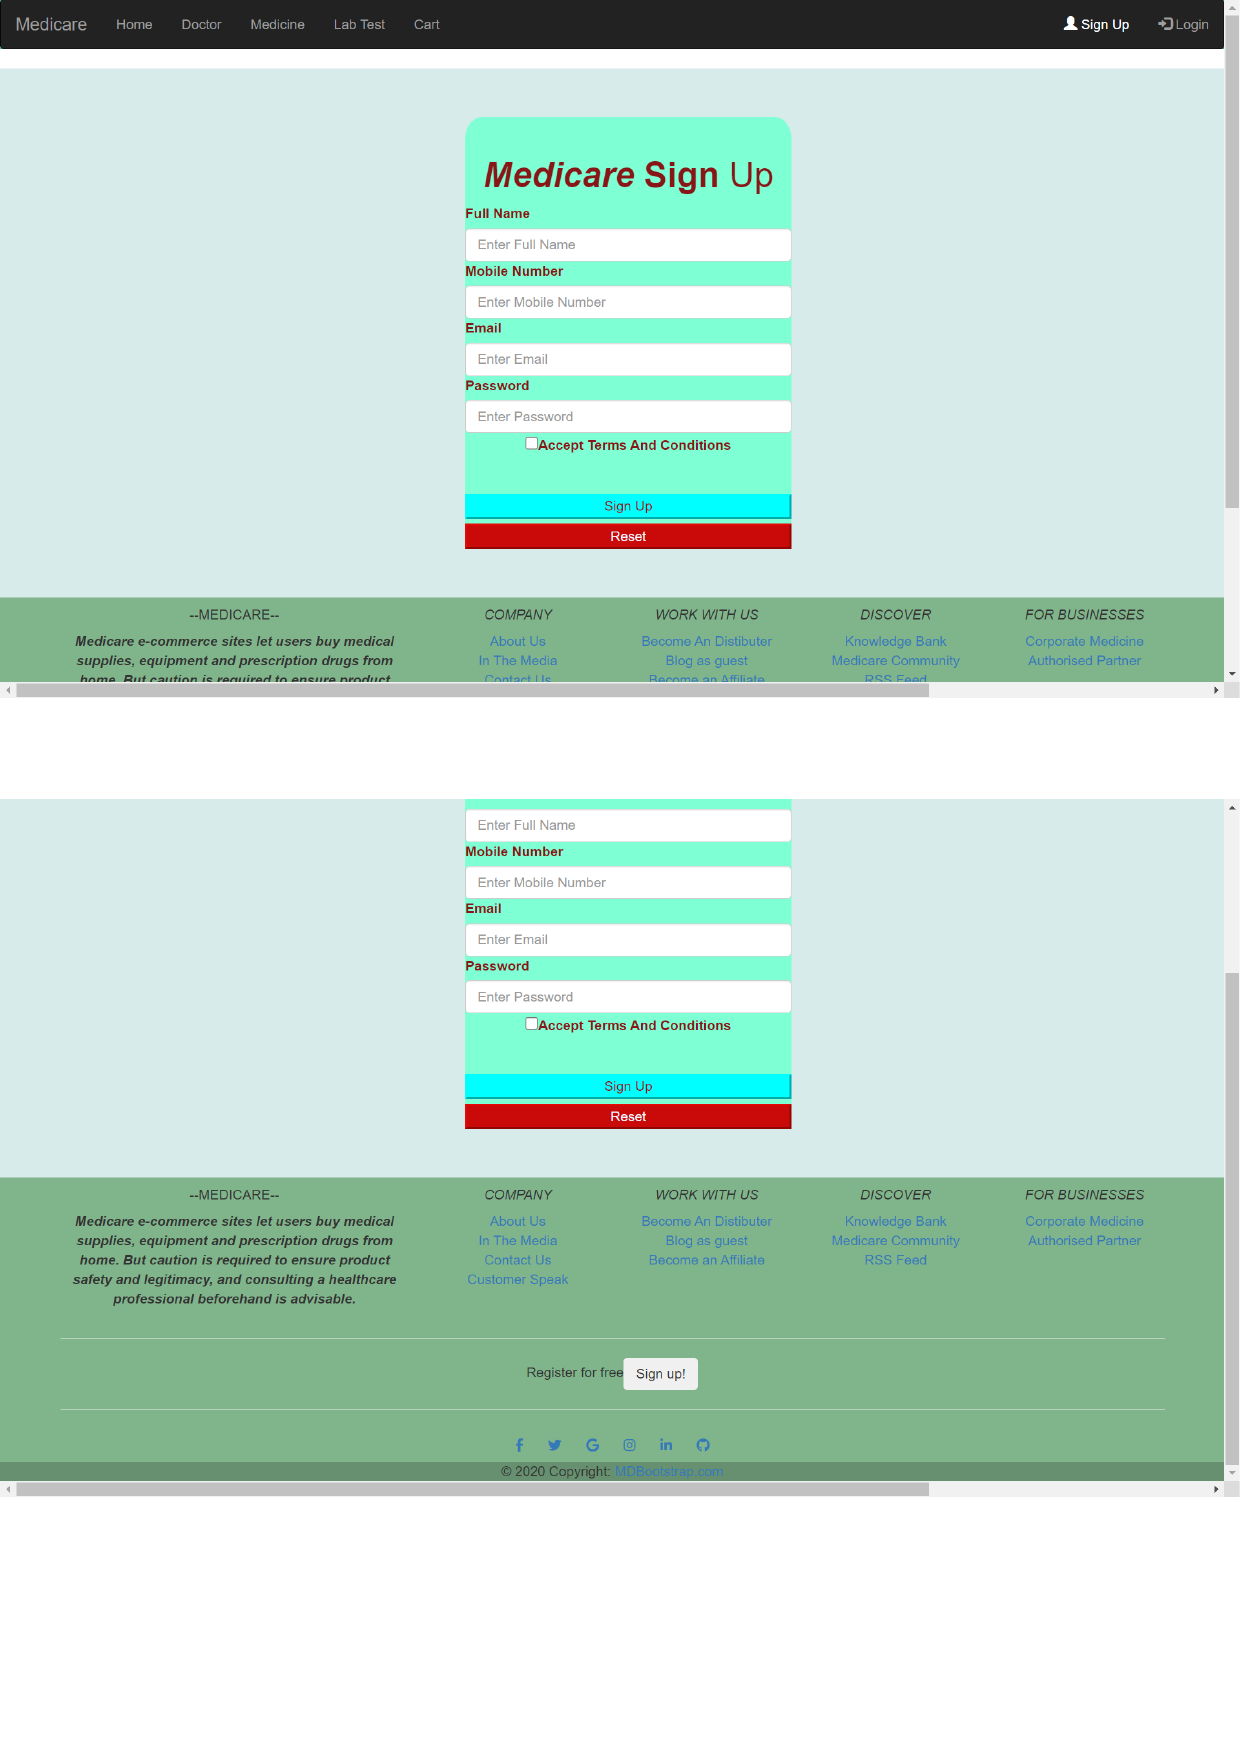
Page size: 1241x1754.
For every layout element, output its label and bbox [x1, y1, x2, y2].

picture [0, 0, 1240, 698]
picture [0, 799, 1240, 1497]
